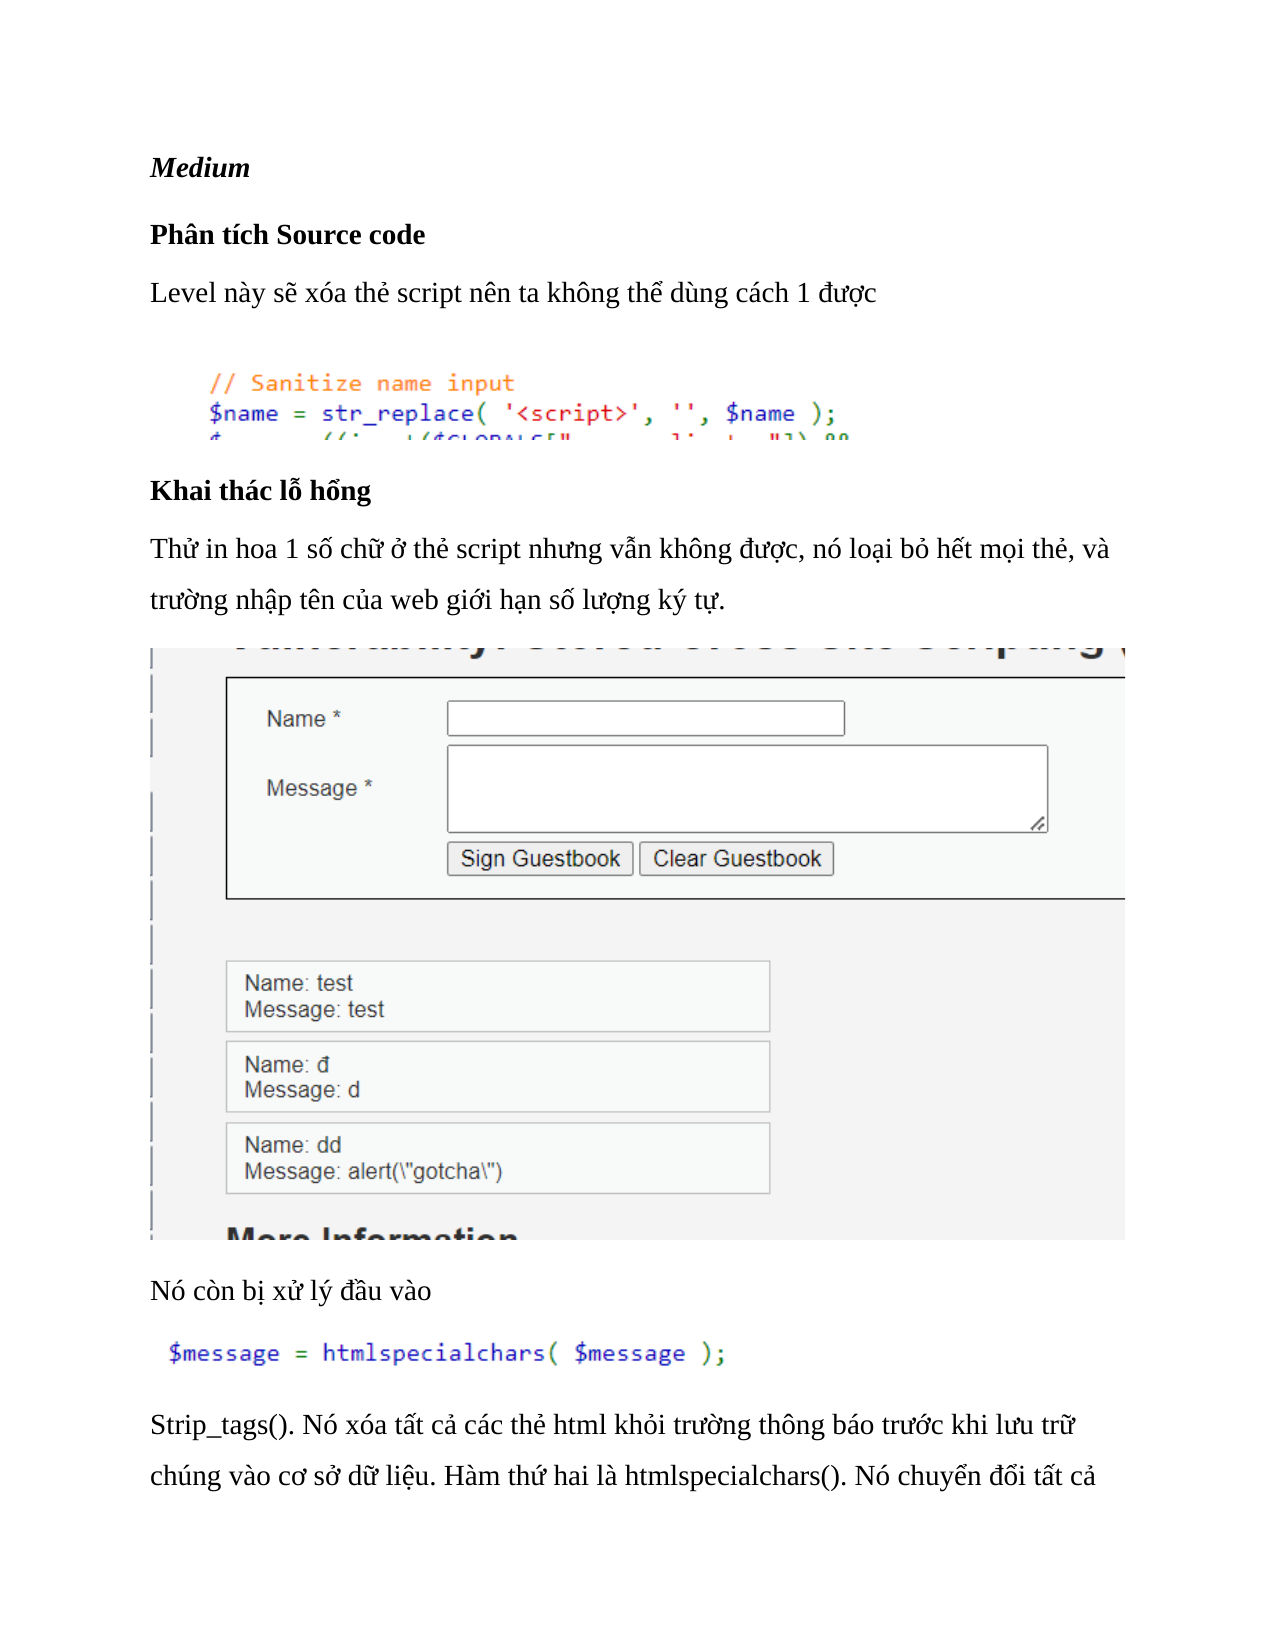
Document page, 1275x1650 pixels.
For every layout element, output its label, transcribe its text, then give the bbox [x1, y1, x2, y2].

text Level này sẽ xóa thẻ script nên ta không thể dùng cách 1 được [150, 276, 1125, 309]
picture [150, 648, 1125, 1240]
subtitle Khai thác lỗ hổng [150, 473, 1125, 506]
text Nó còn bị xử lý đầu vào [150, 1273, 1125, 1307]
text Thử in hoa 1 số chữ ở thẻ script nhưng vẫn không được, nó loại bỏ hết mọi thẻ, và trường nhập tên của web giới hạn số lượng ký tự. [150, 532, 1125, 615]
subtitle Phân tích Source code [150, 217, 1125, 251]
subtitle Medium [150, 150, 1125, 183]
picture [150, 342, 869, 440]
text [150, 1407, 1125, 1491]
picture [150, 1340, 743, 1374]
